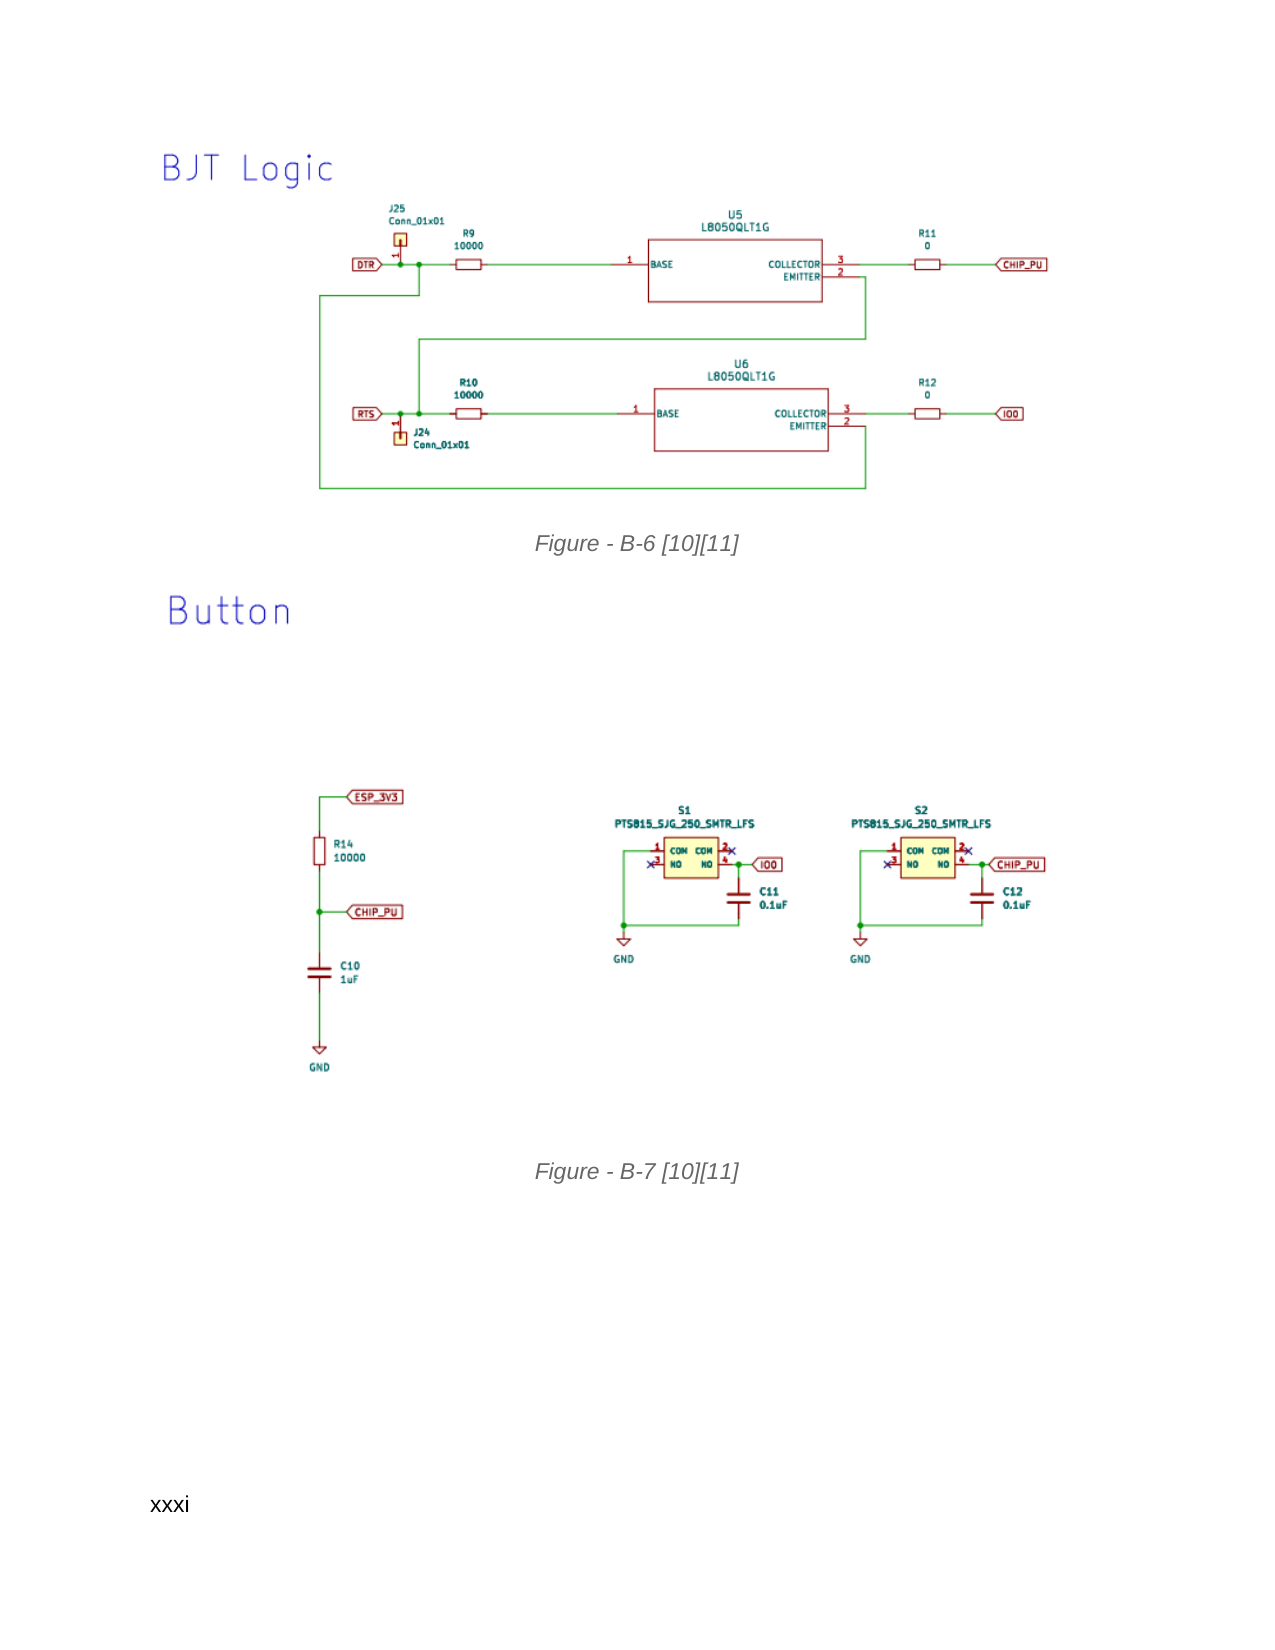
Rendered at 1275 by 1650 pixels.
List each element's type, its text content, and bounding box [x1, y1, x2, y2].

subtitle Figure - B-6 [10][11] [150, 527, 1125, 557]
subtitle Figure - B-7 [10][11] [150, 1155, 1125, 1184]
picture [150, 150, 1125, 527]
picture [150, 585, 1125, 1155]
